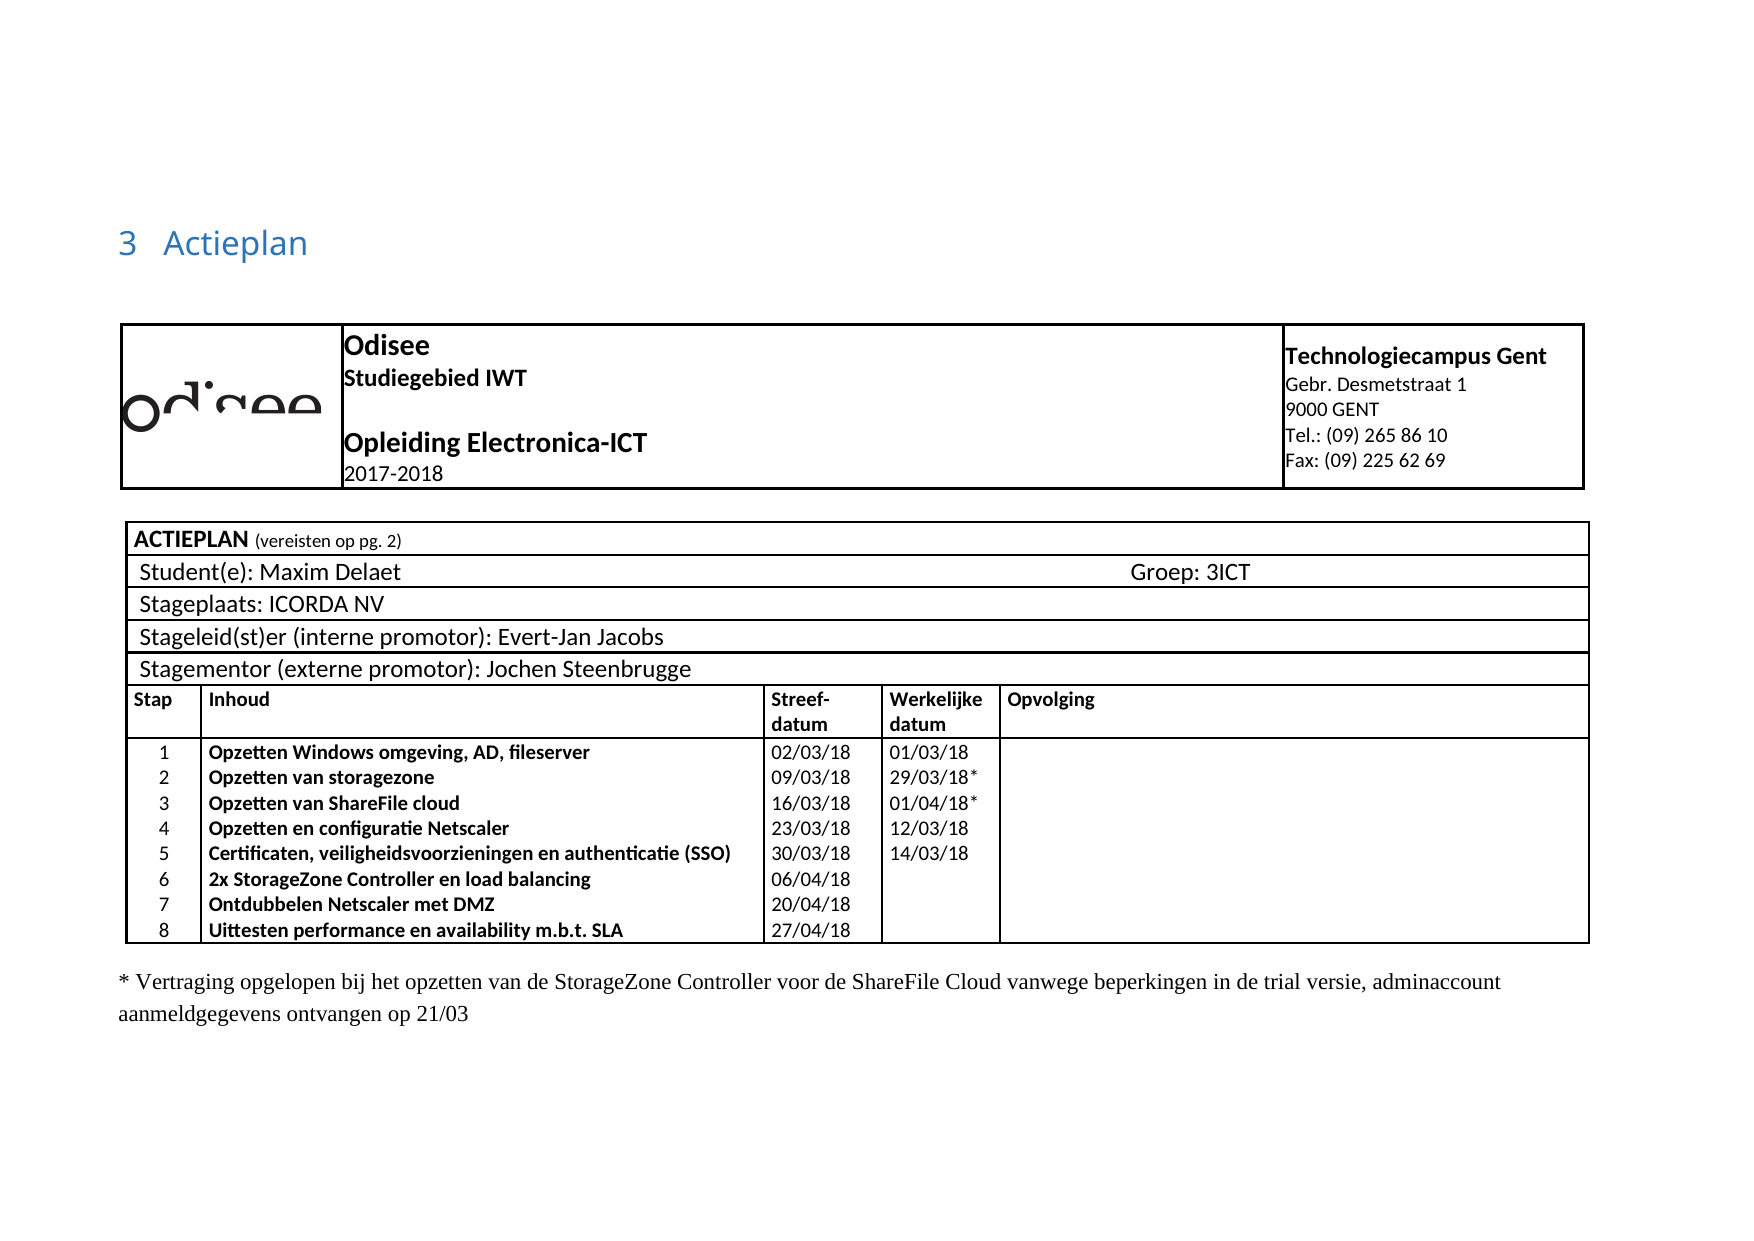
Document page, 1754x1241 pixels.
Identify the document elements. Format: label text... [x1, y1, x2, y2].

table_header [123, 326, 341, 487]
table_cell Inhoud [202, 686, 763, 737]
subtitle Actieplan [118, 220, 1636, 265]
table_cell Stageplaats: ICORDA NV [128, 588, 1588, 619]
text * Vertraging opgelopen bij het opzetten van de StorageZone Controller voor de ShareFile Cloud vanwege beperkingen in de trial versie, adminaccount aanmeldgegevens ontvangen op 21/03 [118, 968, 1636, 1026]
table_cell Stagementor (externe promotor): Jochen Steenbrugge [128, 654, 1588, 684]
table_cell 02/03/18 09/03/18 16/03/18 23/03/18 30/03/18 06/04/18 20/04/18 27/04/18 [765, 739, 881, 942]
table_header Odisee Studiegebied IWT Opleiding Electronica-ICT 2017-2018 [344, 326, 1282, 487]
table_cell Stageleid(st)er (interne promotor): Evert-Jan Jacobs [128, 621, 1588, 651]
picture [122, 381, 322, 432]
table_header Technologiecampus Gent Gebr. Desmetstraat 1 9000 GENT Tel.: (09) 265 86 10 Fax: (09) 225 62 69 [1285, 326, 1582, 487]
table_cell 01/03/18 29/03/18* 01/04/18* 12/03/18 14/03/18 [883, 739, 999, 942]
table_cell Opvolging [1001, 686, 1588, 737]
table_cell Streef- datum [765, 686, 881, 737]
table_cell Opzetten Windows omgeving, AD, fileserver Opzetten van storagezone Opzetten van ShareFile cloud Opzetten en configuratie Netscaler Certificaten, veiligheidsvoorzieningen en authenticatie (SSO) 2x StorageZone Controller en load balancing Ontdubbelen Netscaler met DMZ Uittesten performance en availability m.b.t. SLA [202, 739, 763, 942]
table_cell Stap [128, 686, 200, 737]
table_cell Student(e): Maxim Delaet Groep: 3ICT [128, 556, 1588, 586]
table_header ACTIEPLAN (vereisten op pg. 2) [128, 523, 1588, 553]
table_cell 1 2 3 4 5 6 7 8 [128, 739, 200, 942]
table_cell [1001, 739, 1588, 942]
table_cell Werkelijke datum [883, 686, 999, 737]
